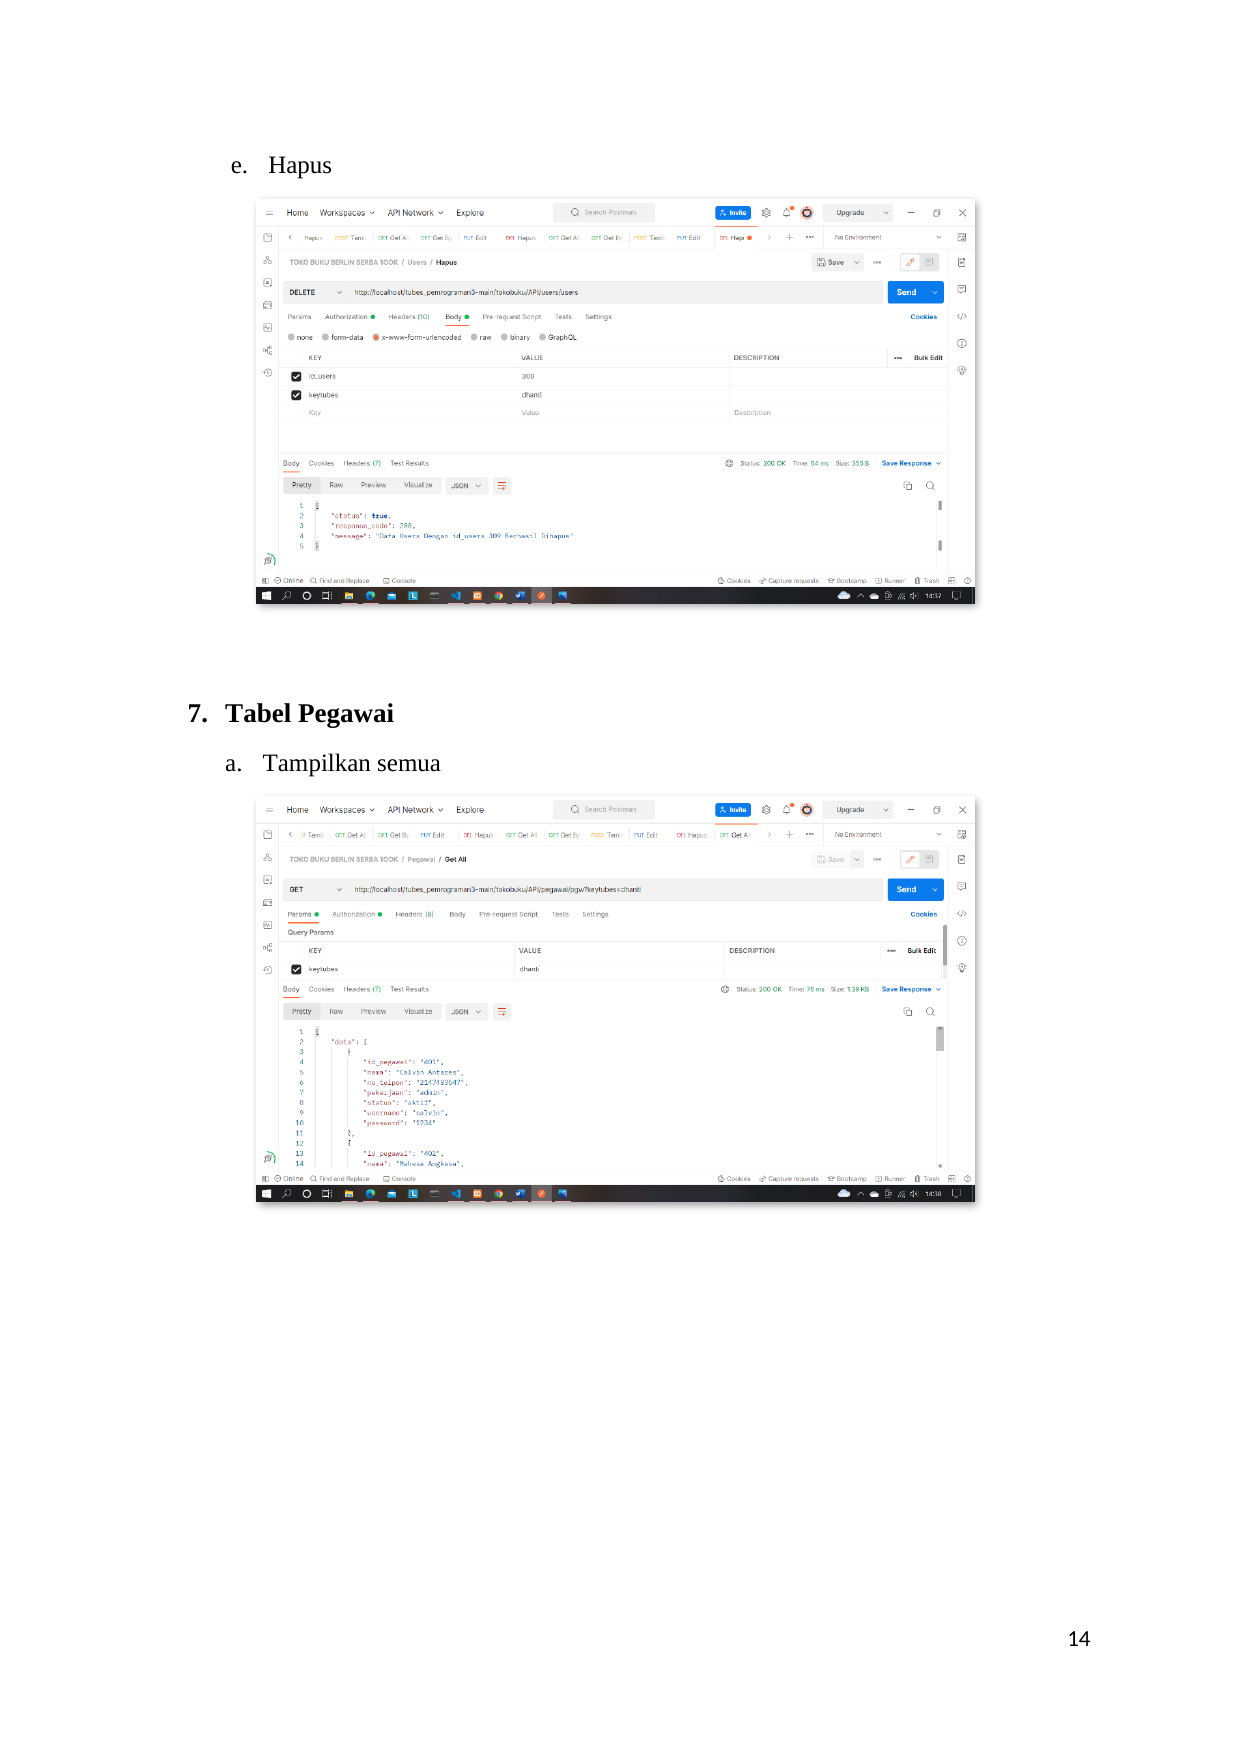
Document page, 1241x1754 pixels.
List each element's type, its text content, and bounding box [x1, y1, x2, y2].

picture [256, 199, 975, 604]
subtitle Hapus [231, 150, 1090, 179]
subtitle Tabel Pegawai [187, 697, 1090, 728]
picture [256, 796, 975, 1202]
subtitle Tampilkan semua [225, 748, 1090, 776]
